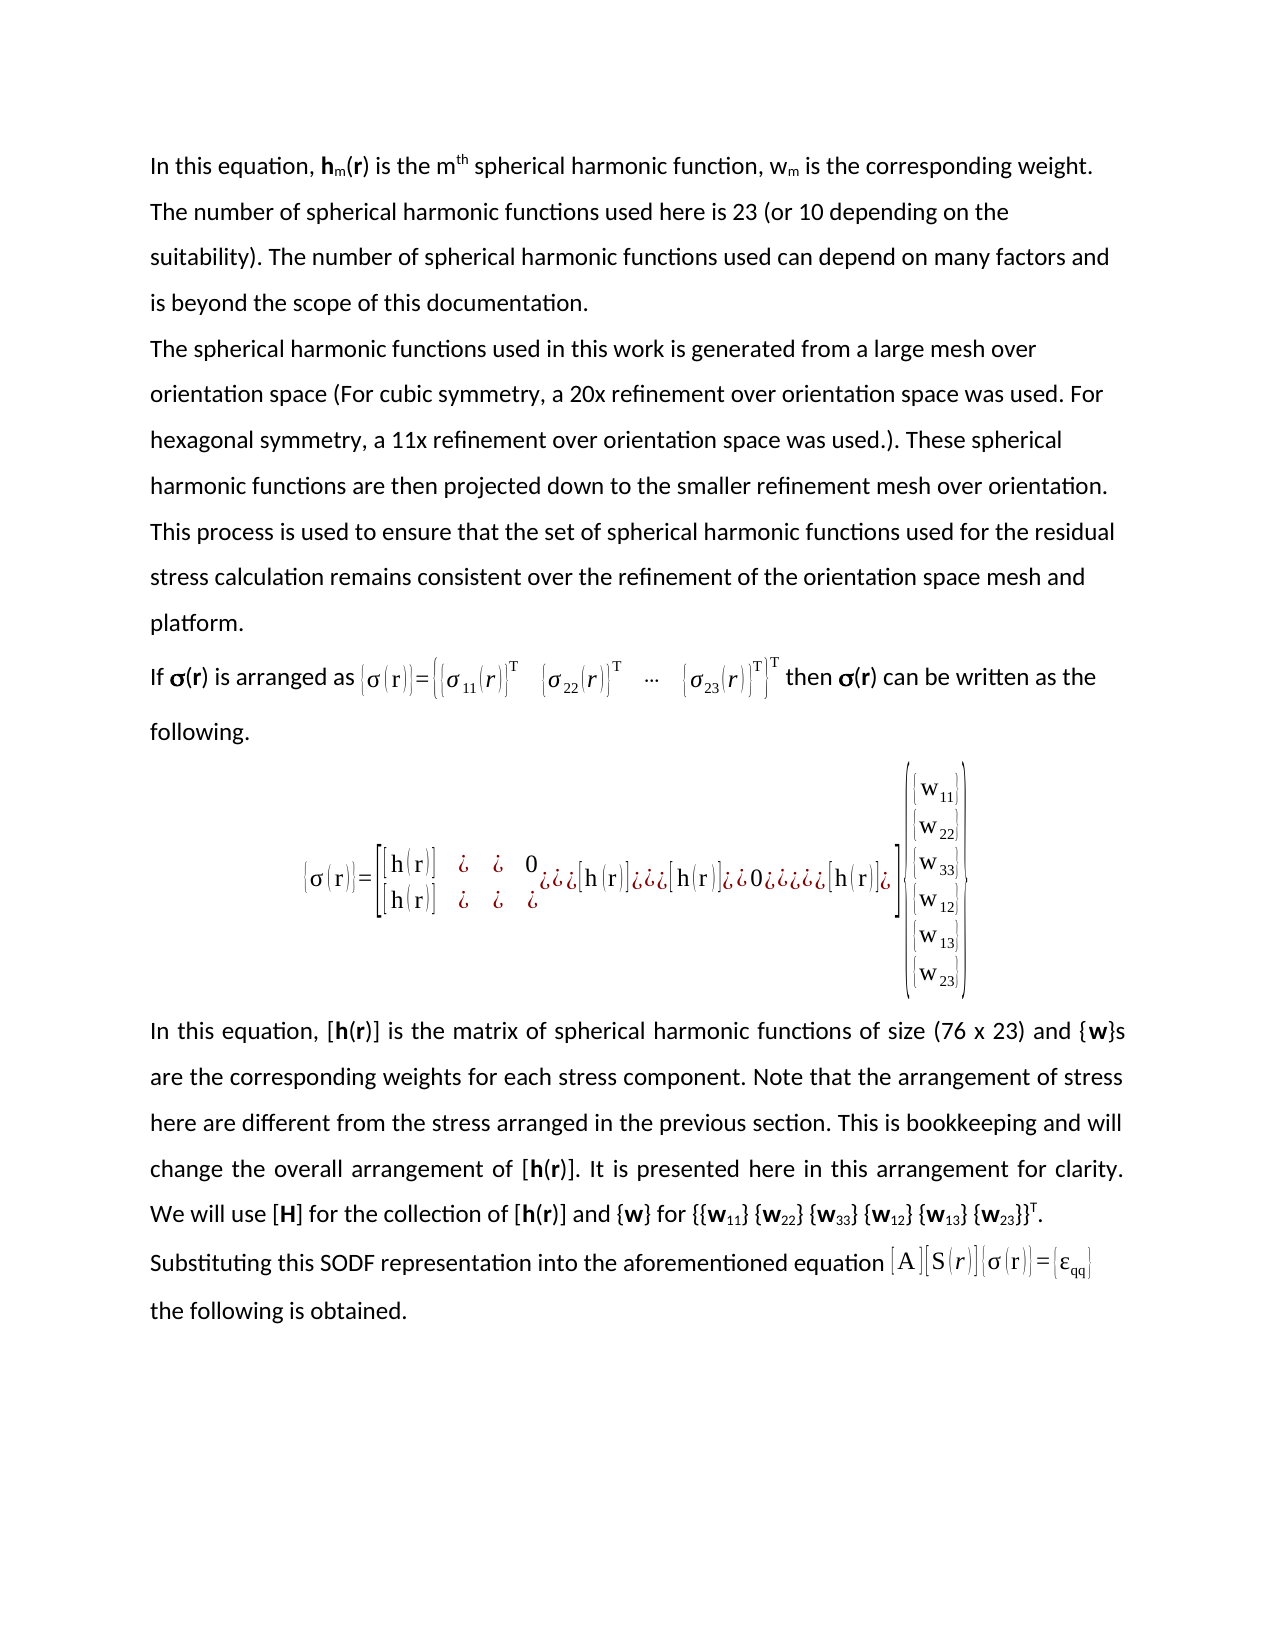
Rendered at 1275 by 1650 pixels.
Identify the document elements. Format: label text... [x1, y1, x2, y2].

text The spherical harmonic functions used in this work is generated from a large mesh over orientation space (For cubic symmetry, a 20x refinement over orientation space was used. For hexagonal symmetry, a 11x refinement over orientation space was used.). These spherical harmonic functions are then projected down to the smaller refinement mesh over orientation. This process is used to ensure that the set of spherical harmonic functions used for the residual stress calculation remains consistent over the refinement of the orientation space mesh and platform. [150, 333, 1125, 638]
text In this equation, [h(r)] is the matrix of spherical harmonic functions of size (76 x 23) and {w}s are the corresponding weights for each stress component. Note that the arrangement of stress here are different from the stress arranged in the previous section. This is bookkeeping and will change the overall arrangement of [h(r)]. It is presented here in this arrangement for clarity. We will use [H] for the collection of [h(r)] and {w} for {{w11} {w22} {w33} {w12} {w13} {w23}}T. [150, 1016, 1125, 1229]
text Substituting this SODF representation into the aforementioned equation the following is obtained. [150, 1244, 1125, 1326]
text In this equation, hm(r) is the mth spherical harmonic function, wm is the corresponding weight. The number of spherical harmonic functions used here is 23 (or 10 depending on the suitability). The number of spherical harmonic functions used can depend on many factors and is beyond the scope of this documentation. [150, 150, 1125, 318]
text If (r) is arranged as then (r) can be written as the following. [150, 653, 1125, 746]
